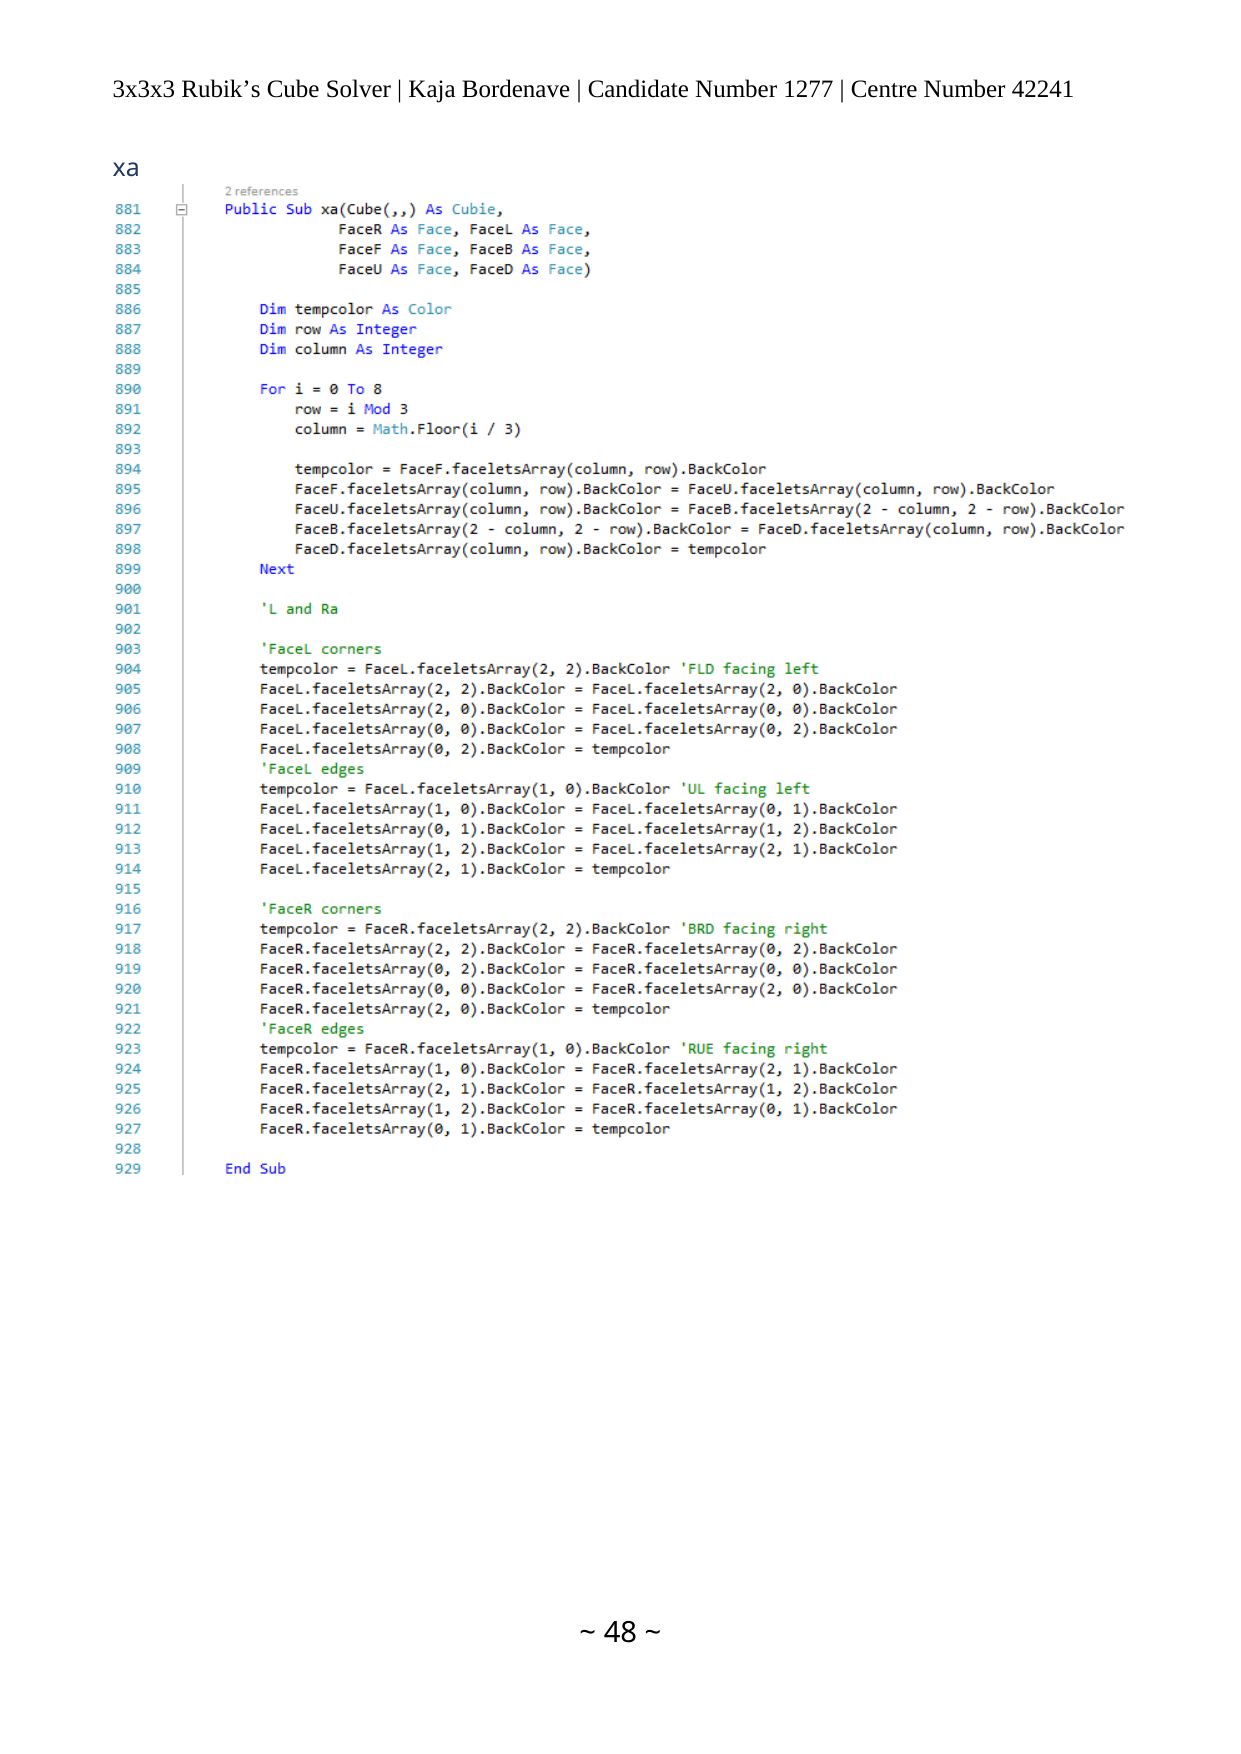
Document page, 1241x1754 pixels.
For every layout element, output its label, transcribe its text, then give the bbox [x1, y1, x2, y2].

subtitle xa [112, 150, 1128, 184]
picture [112, 184, 1128, 1175]
